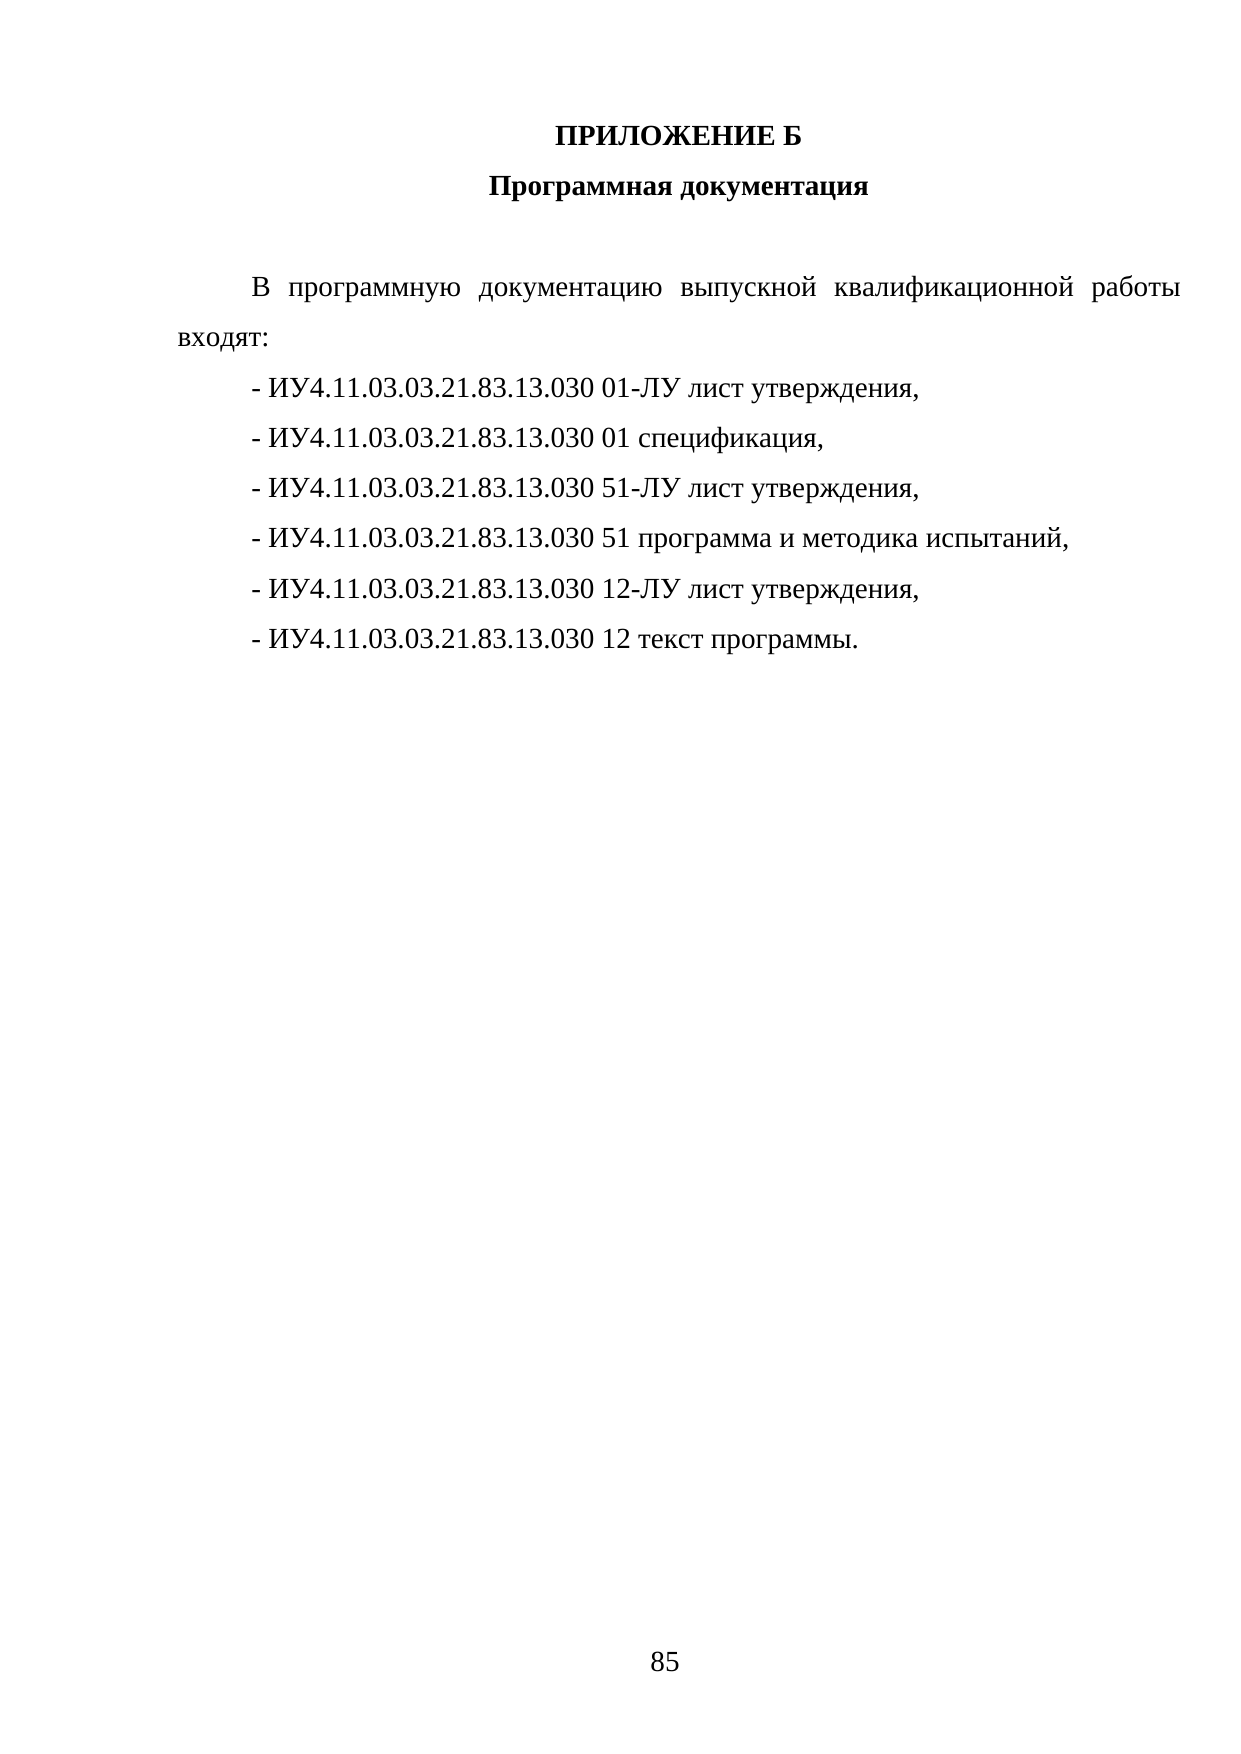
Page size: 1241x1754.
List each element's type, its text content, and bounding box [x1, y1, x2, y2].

text - ИУ4.11.03.03.21.83.13.030 51 программа и методика испытаний, [177, 521, 1181, 554]
text - ИУ4.11.03.03.21.83.13.030 12 текст программы. [177, 621, 1181, 655]
text - ИУ4.11.03.03.21.83.13.030 12-ЛУ лист утверждения, [177, 571, 1181, 604]
text В программную документацию выпускной квалификационной работы входят: [177, 269, 1181, 353]
text - ИУ4.11.03.03.21.83.13.030 01 спецификация, [177, 420, 1181, 453]
text ПРИЛОЖЕНИЕ Б [176, 118, 1181, 152]
text - ИУ4.11.03.03.21.83.13.030 51-ЛУ лист утверждения, [177, 470, 1181, 504]
text - ИУ4.11.03.03.21.83.13.030 01-ЛУ лист утверждения, [177, 370, 1181, 403]
text Программная документация [176, 168, 1181, 202]
